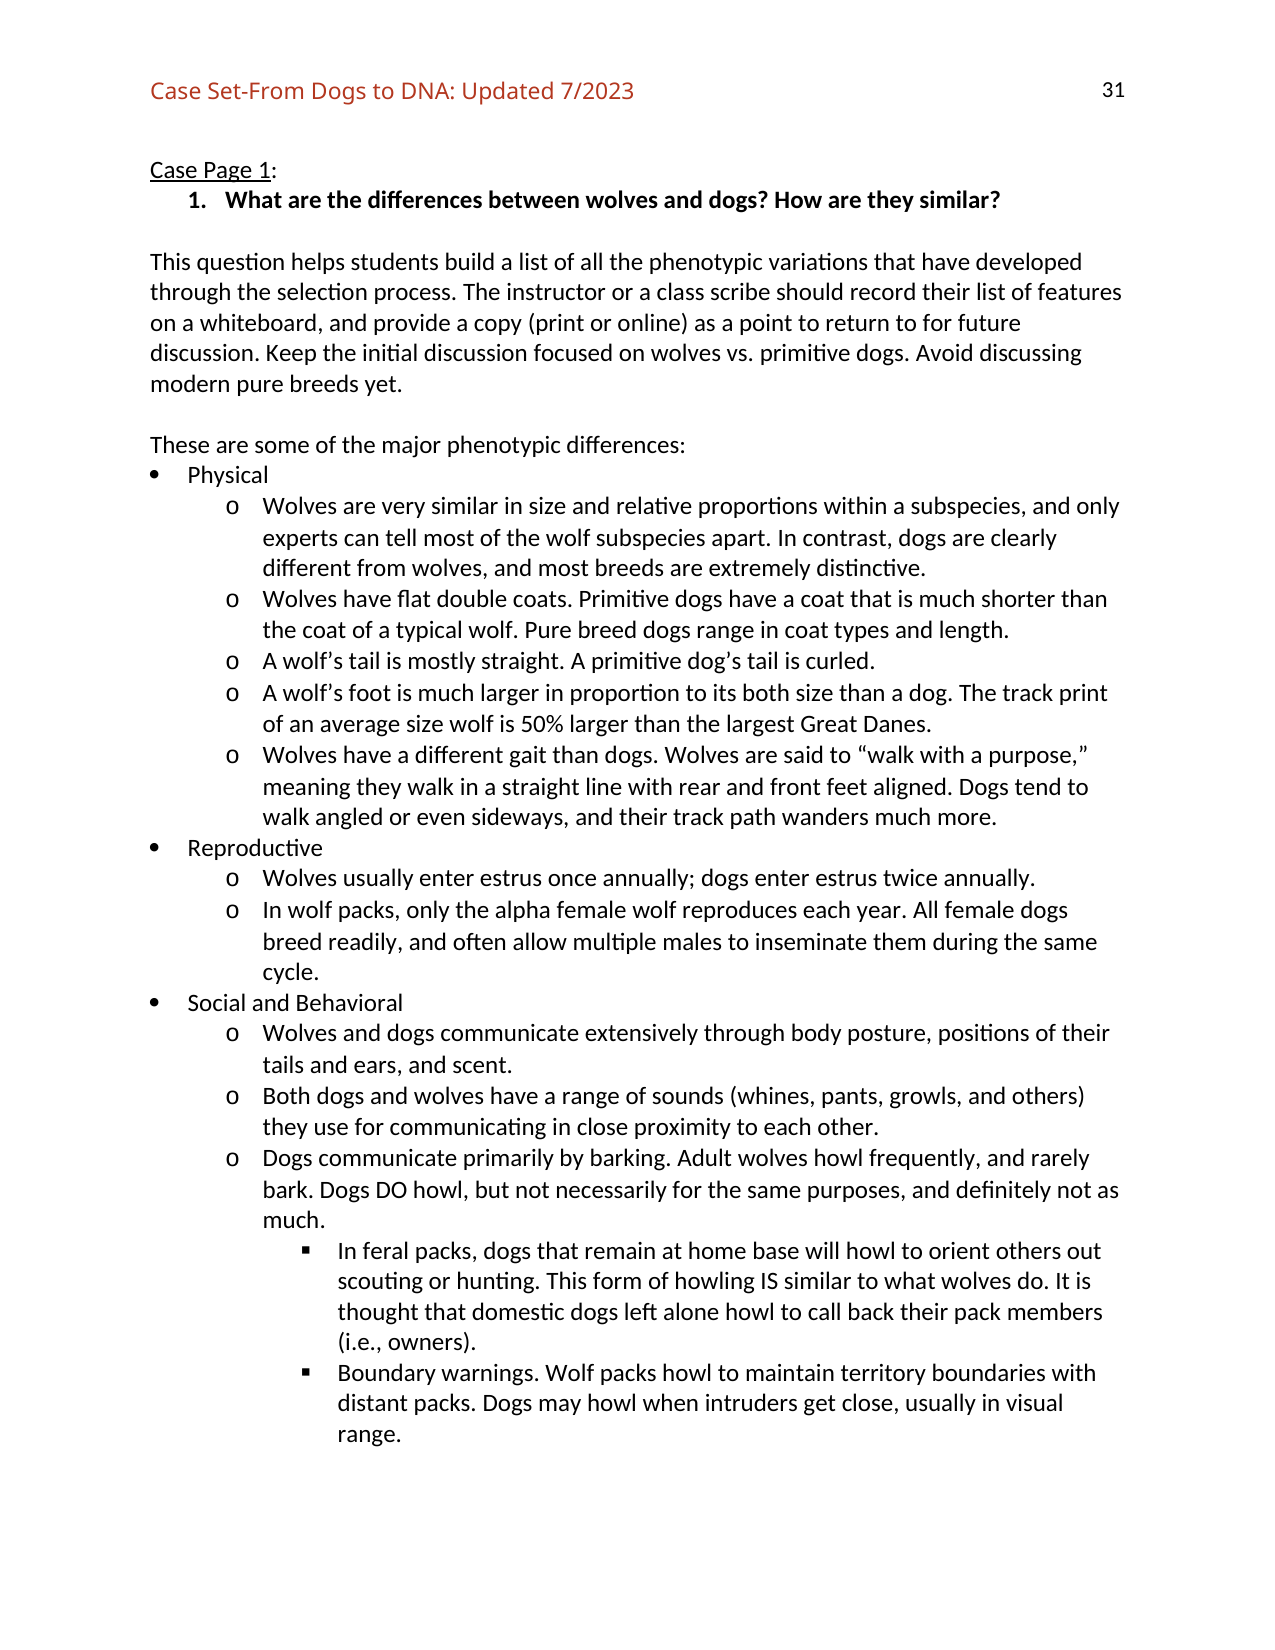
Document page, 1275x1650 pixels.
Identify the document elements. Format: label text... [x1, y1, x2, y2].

list In feral packs, dogs that remain at home base will howl to orient others out scouting or hunting. This form of howling IS similar to what wolves do. It is thought that domestic dogs left alone howl to call back their pack members (i.e., owners). [300, 1235, 1125, 1357]
text These are some of the major phenotypic differences: [150, 429, 1125, 459]
list Wolves have flat double coats. Primitive dogs have a coat that is much shorter than the coat of a typical wolf. Pure breed dogs range in coat types and length. [225, 583, 1125, 645]
list Boundary warnings. Wolf packs howl to maintain territory boundaries with distant packs. Dogs may howl when intruders get close, usually in visual range. [300, 1357, 1125, 1448]
list What are the differences between wolves and dogs? How are they similar? [187, 185, 1125, 215]
list Reproductive [150, 832, 1125, 862]
list A wolf’s foot is much larger in proportion to its both size than a dog. The track print of an average size wolf is 50% larger than the largest Great Danes. [225, 677, 1125, 739]
list A wolf’s tail is mostly straight. A primitive dog’s tail is curled. [225, 645, 1125, 677]
subtitle Case Page 1: [150, 154, 1125, 185]
list Wolves have a different gait than dogs. Wolves are said to “walk with a purpose,” meaning they walk in a straight line with rear and front feet aligned. Dogs tend to walk angled or even sideways, and their track path wanders much more. [225, 739, 1125, 832]
list Social and Behavioral [150, 987, 1125, 1017]
list Physical [150, 459, 1125, 490]
list Wolves and dogs communicate extensively through body posture, positions of their tails and ears, and scent. [225, 1017, 1125, 1080]
list Dogs communicate primarily by barking. Adult wolves howl frequently, and rarely bark. Dogs DO howl, but not necessarily for the same purposes, and definitely not as much. [225, 1142, 1125, 1235]
text This question helps students build a list of all the phenotypic variations that have developed through the selection process. The instructor or a class scribe should record their list of features on a whiteboard, and provide a copy (print or online) as a point to return to for future discussion. Keep the initial discussion focused on wolves vs. primitive dogs. Avoid discussing modern pure breeds yet. [150, 246, 1125, 398]
list In wolf packs, only the alpha female wolf reproduces each year. All female dogs breed readily, and often allow multiple males to inseminate them during the same cycle. [225, 894, 1125, 987]
list Wolves are very similar in size and relative proportions within a subspecies, and only experts can tell most of the wolf subspecies apart. In contrast, dogs are clearly different from wolves, and most breeds are extremely distinctive. [225, 490, 1125, 583]
list Wolves usually enter estrus once annually; dogs enter estrus twice annually. [225, 862, 1125, 894]
list Both dogs and wolves have a range of sounds (whines, pants, growls, and others) they use for communicating in close proximity to each other. [225, 1080, 1125, 1142]
